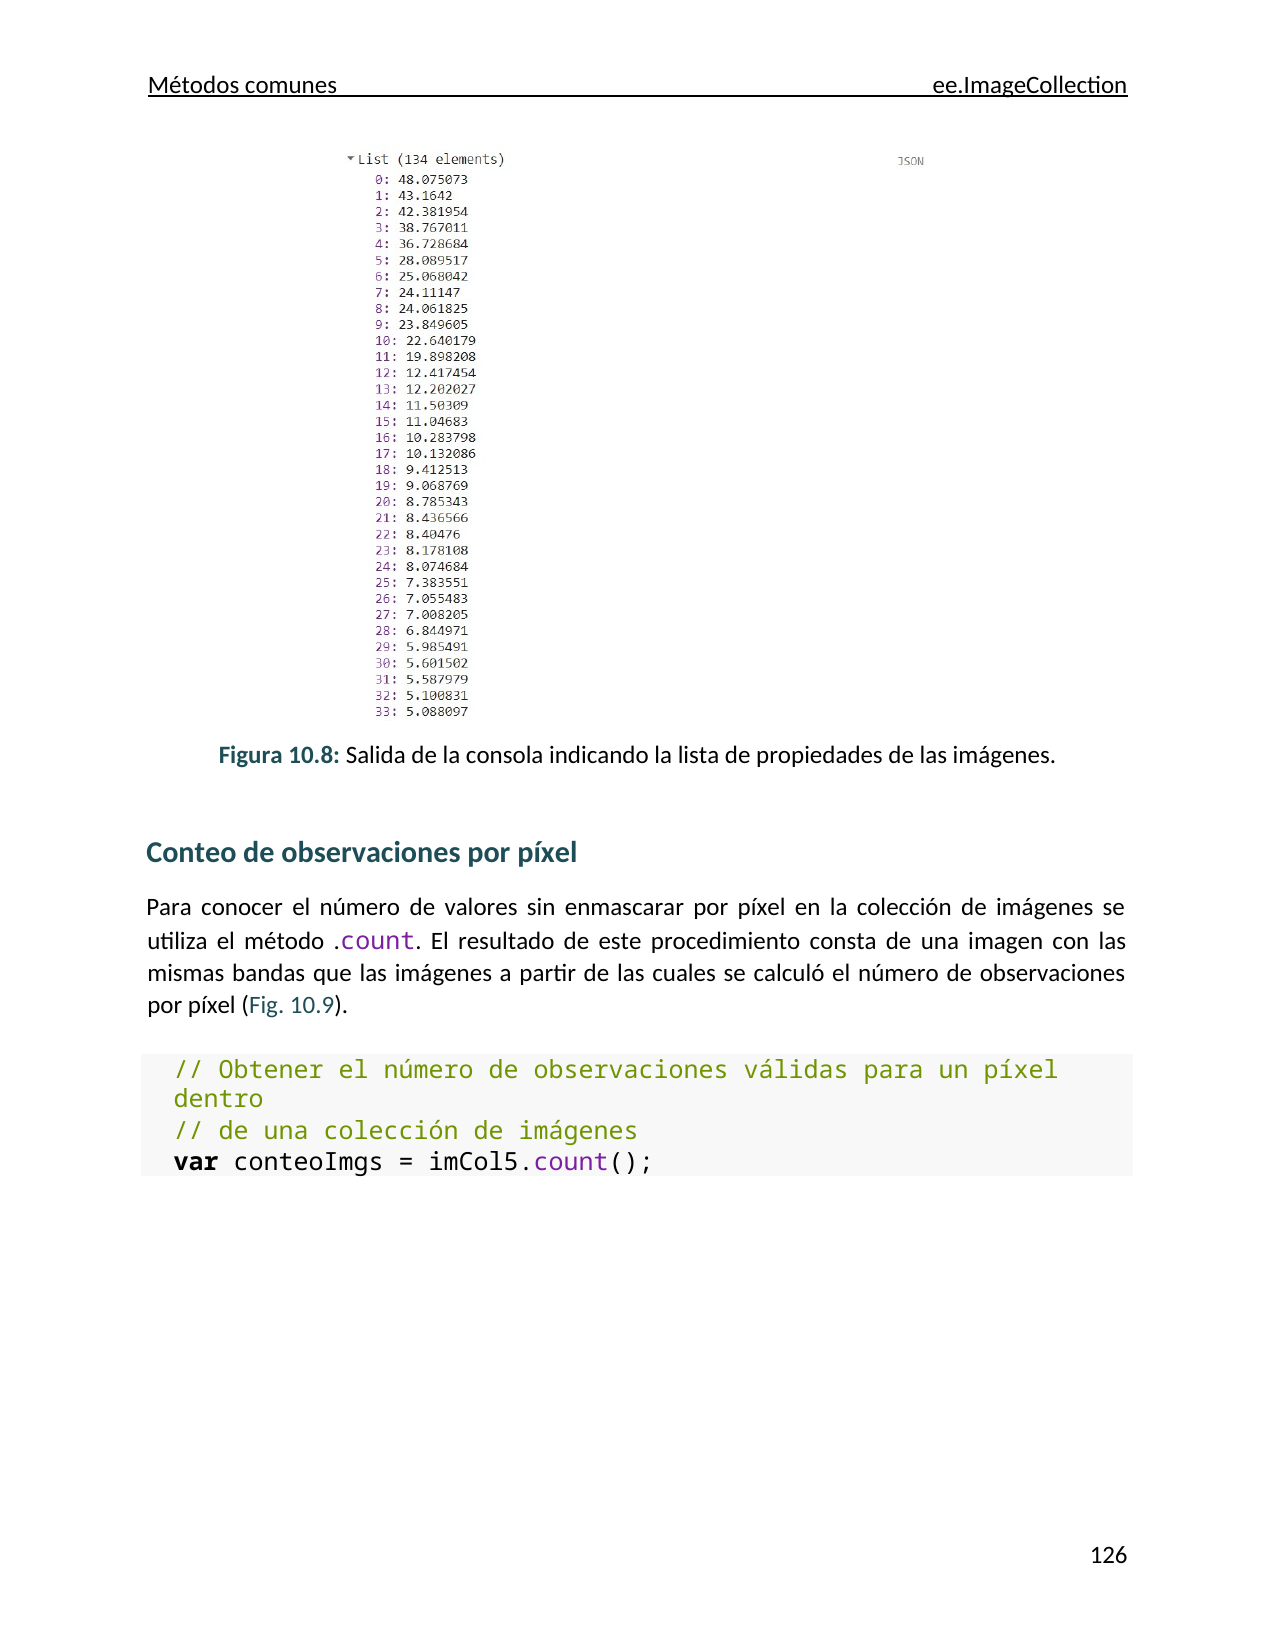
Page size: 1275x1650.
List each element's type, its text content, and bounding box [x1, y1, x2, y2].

picture [343, 144, 932, 721]
subtitle Conteo de observaciones por píxel [146, 833, 1127, 869]
table_header // Obtener el número de observaciones válidas para un píxel dentro // de una colección de imágenes var conteoImgs = imCol5.count(); [141, 1054, 1133, 1176]
text Figura 10.8: Salida de la consola indicando la lista de propiedades de las imágenes. [148, 739, 1127, 769]
text Para conocer el número de valores sin enmascarar por píxel en la colección de imágenes se utiliza el método .count. El resultado de este procedimiento consta de una imagen con las mismas bandas que las imágenes a partir de las cuales se calculó el número de observaciones por píxel (Fig. 10.9). [146, 891, 1127, 1019]
